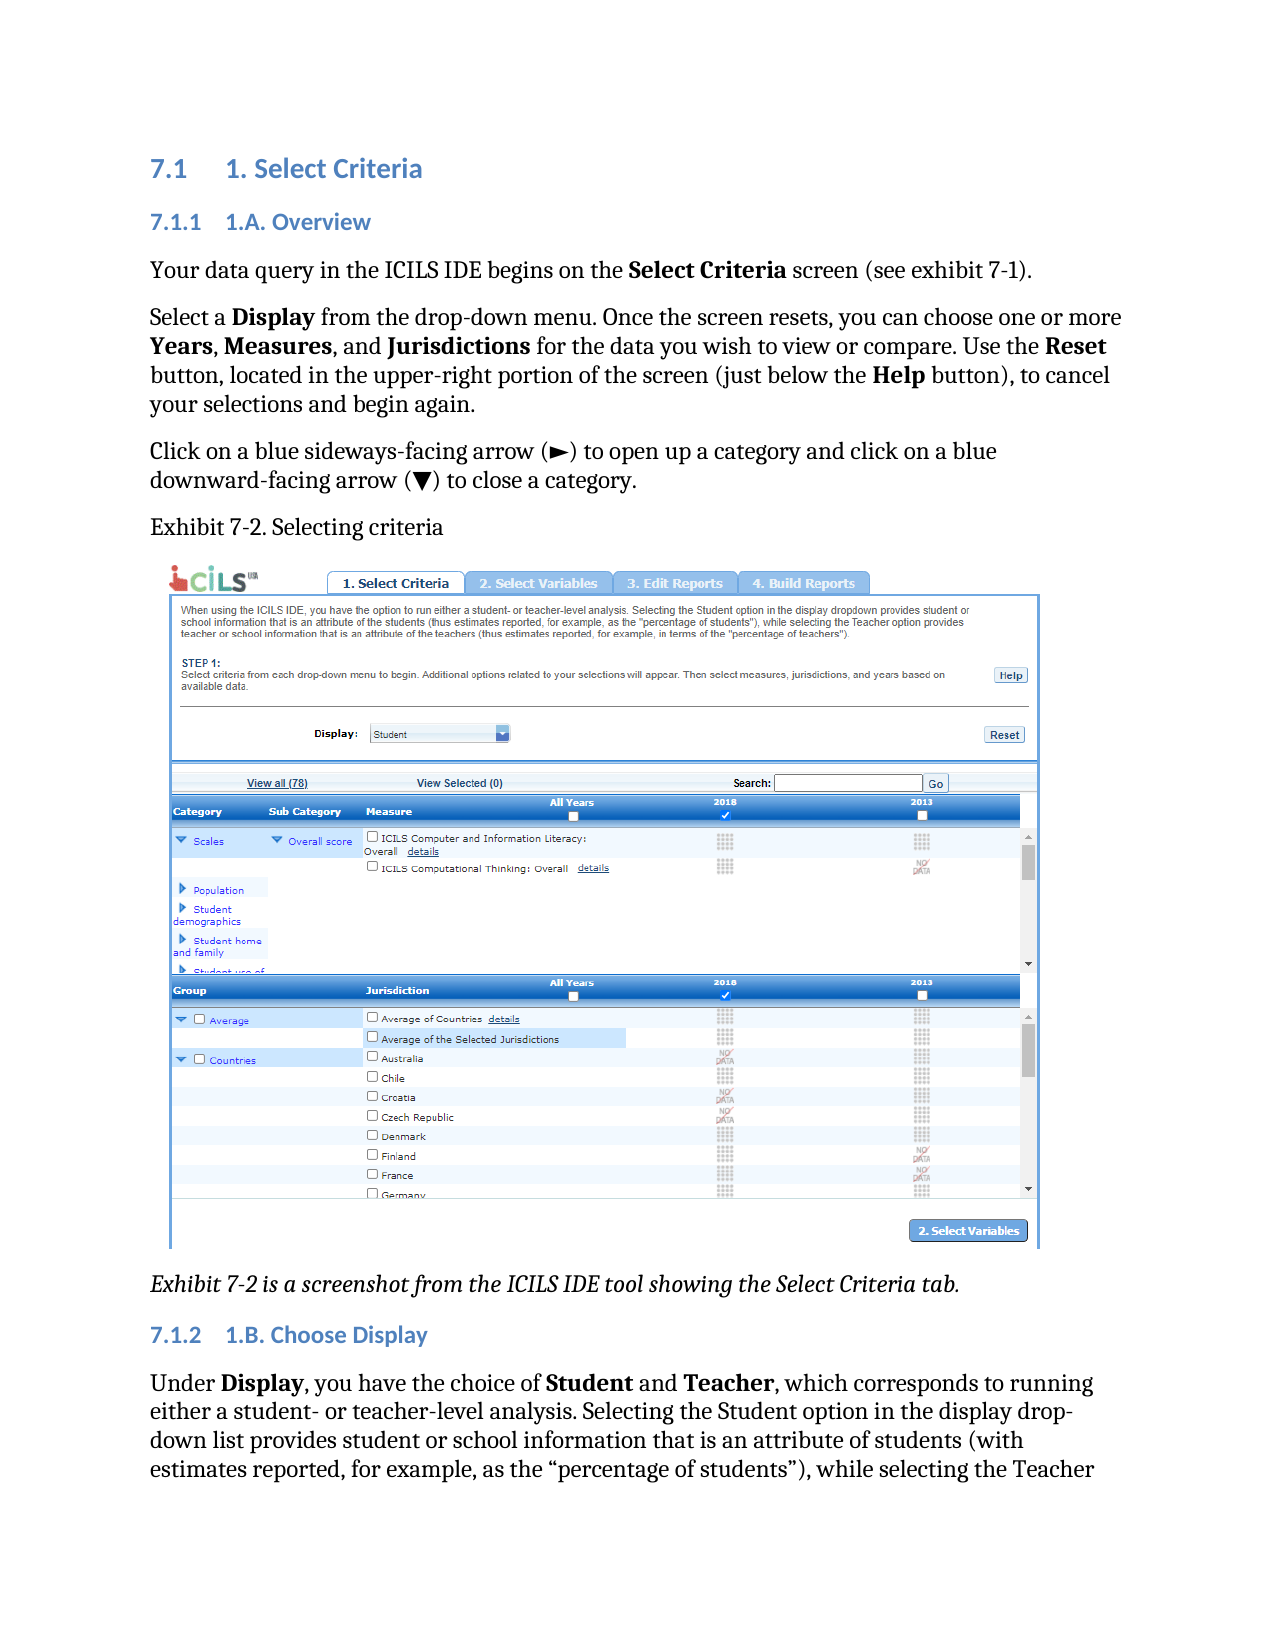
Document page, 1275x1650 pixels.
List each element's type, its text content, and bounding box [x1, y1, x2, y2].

text Click on a blue sideways-facing arrow (►) to open up a category and click on a blue downward‑facing arrow (▼) to close a category. [150, 437, 1125, 494]
text Your data query in the ICILS IDE begins on the Select Criteria screen (see exhibit 7-1). [150, 256, 1125, 284]
picture [168, 560, 1044, 1249]
text Exhibit 7-2 is a screenshot from the ICILS IDE tool showing the Select Criteria tab. [150, 1270, 1125, 1298]
text Exhibit 7-2. Selecting criteria [150, 513, 1125, 542]
subtitle 7.1.2 1.B. Choose Display [150, 1319, 1125, 1350]
subtitle 7.1 1. Select Criteria [150, 150, 1125, 186]
subtitle 7.1.1 1.A. Overview [150, 206, 1125, 237]
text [150, 1368, 1125, 1483]
text Select a Display from the drop-down menu. Once the screen resets, you can choose one or more Years, Measures, and Jurisdictions for the data you wish to view or compare. Use the Reset button, located in the upper-right portion of the screen (just below the Help button), to cancel your selections and begin again. [150, 303, 1125, 418]
